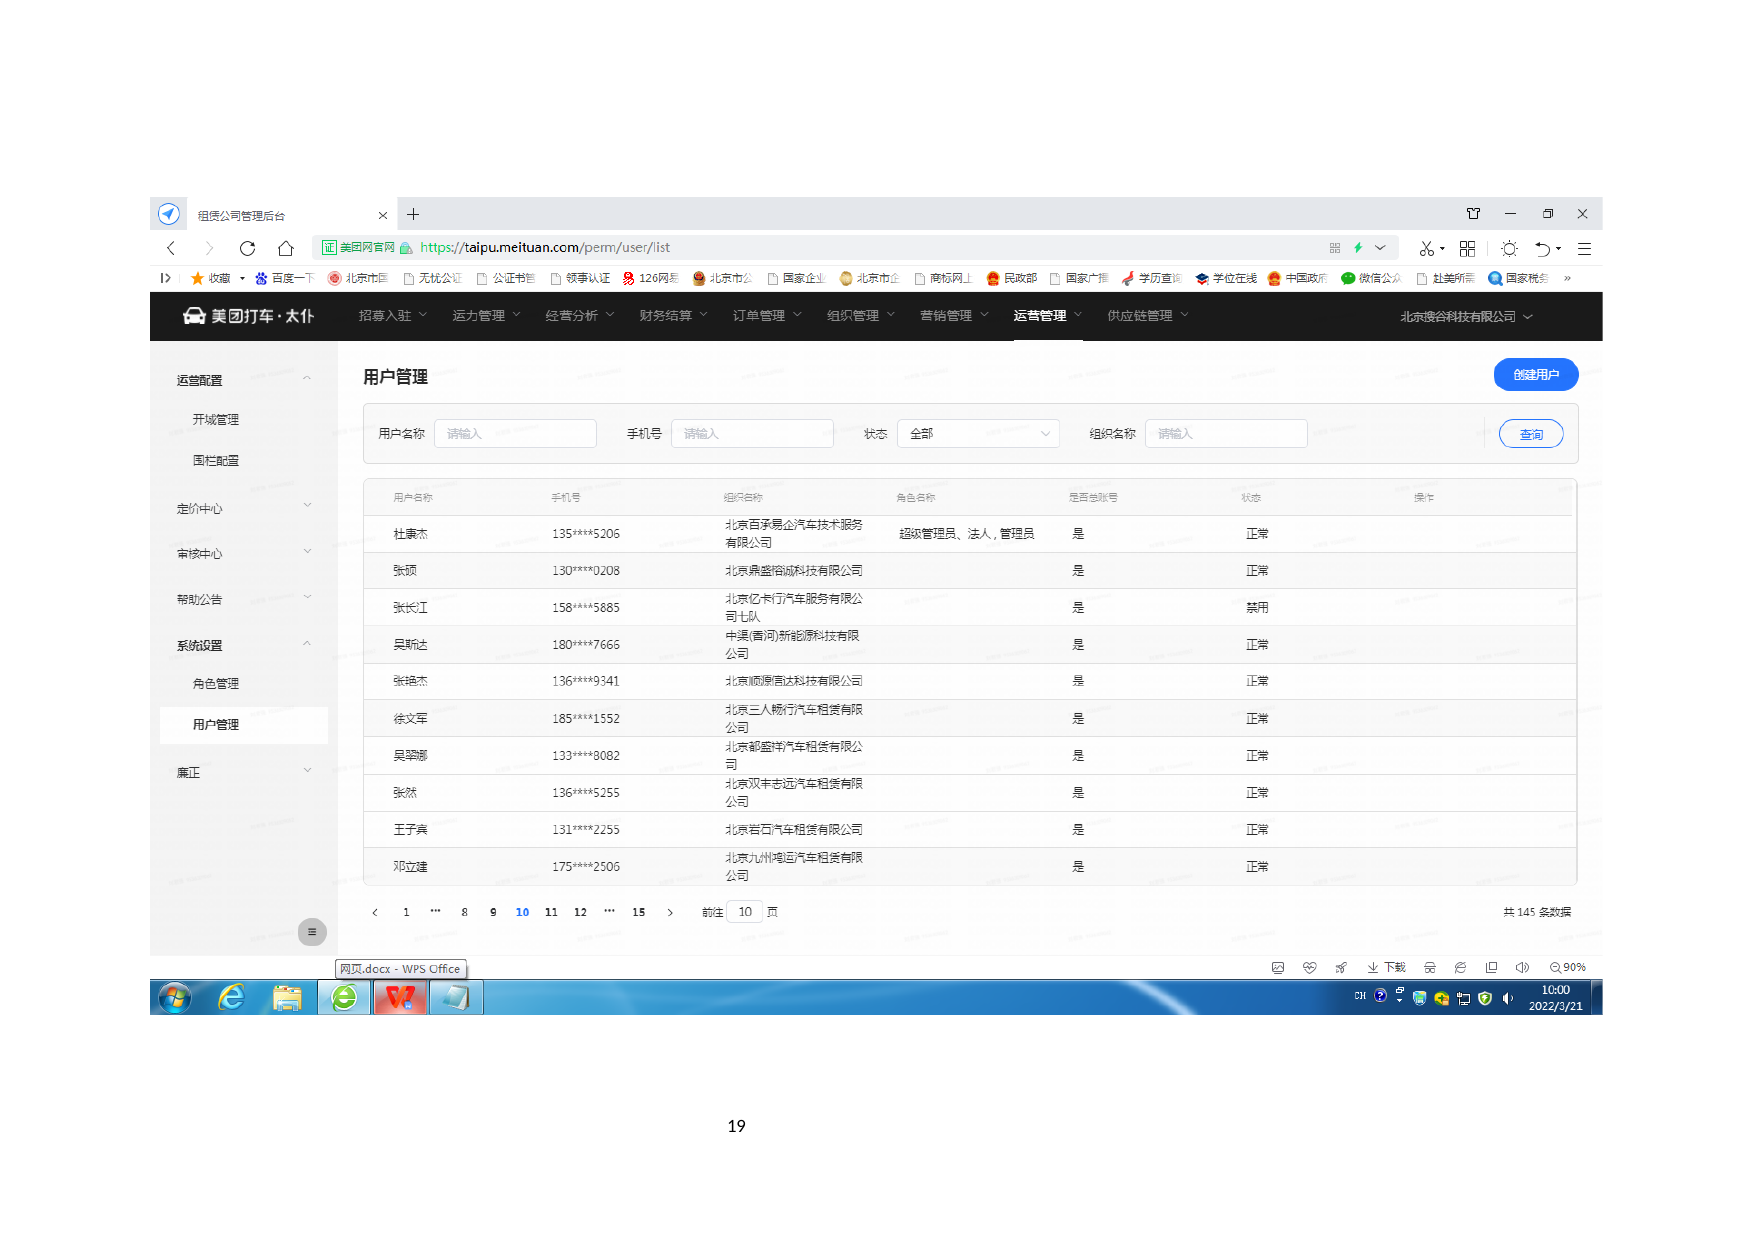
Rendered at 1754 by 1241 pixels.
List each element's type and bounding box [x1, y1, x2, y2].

picture [150, 197, 1603, 1015]
